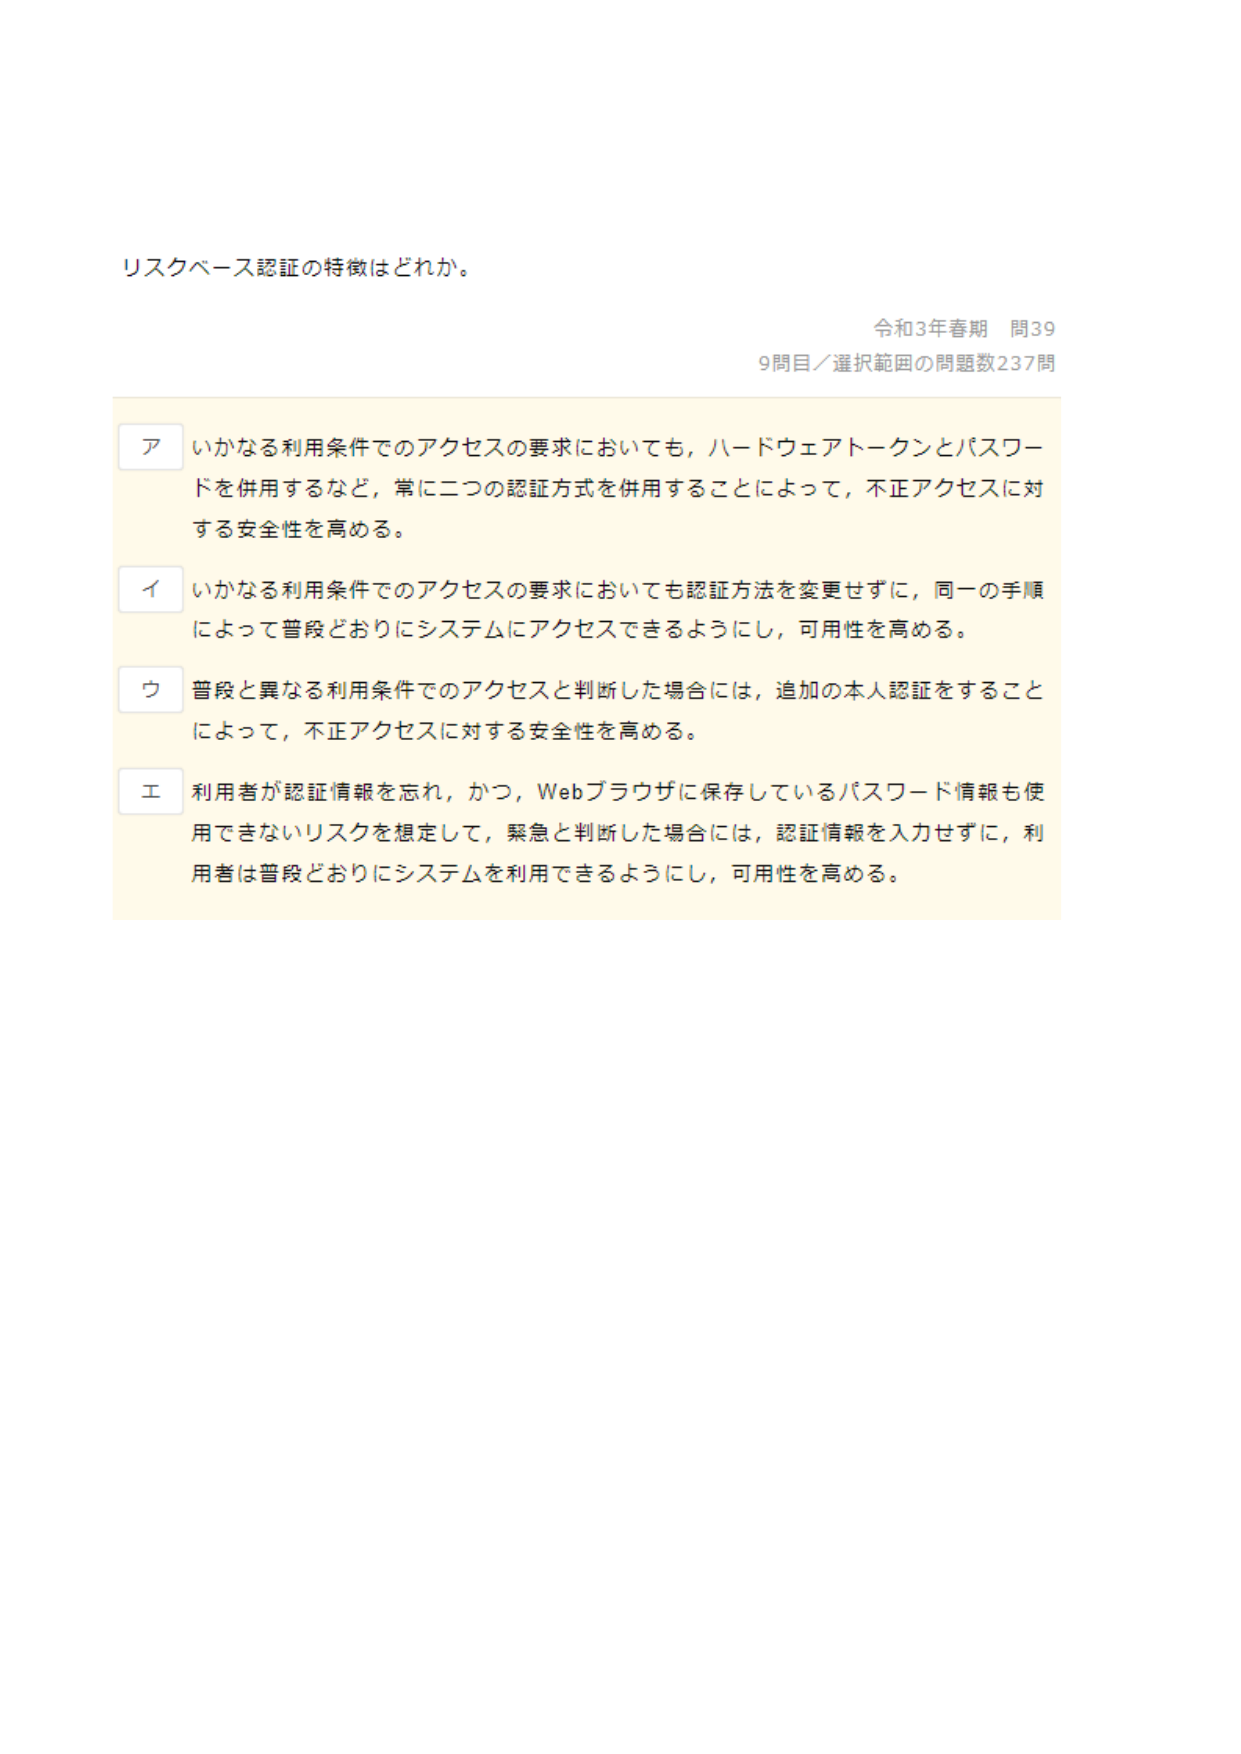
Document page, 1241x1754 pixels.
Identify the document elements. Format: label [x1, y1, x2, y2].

picture [112, 239, 1062, 920]
